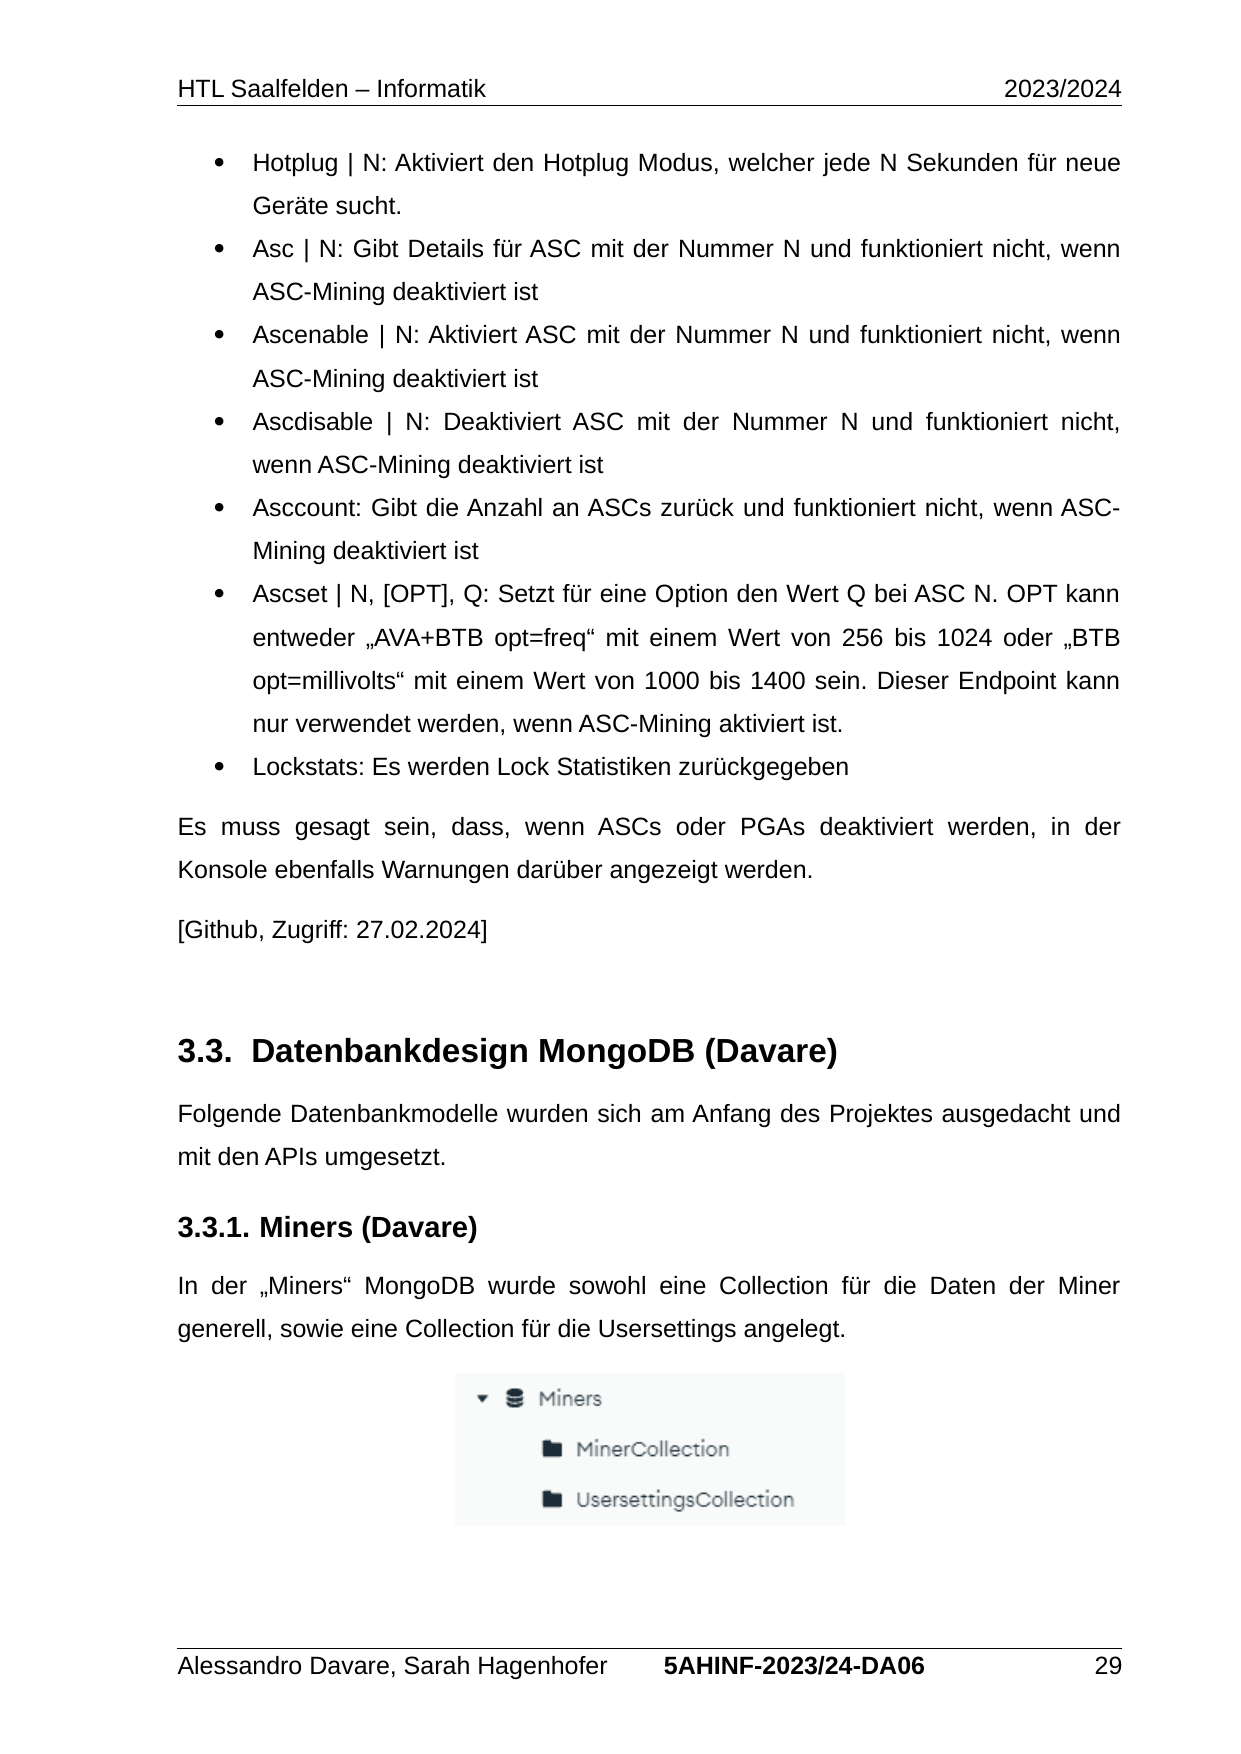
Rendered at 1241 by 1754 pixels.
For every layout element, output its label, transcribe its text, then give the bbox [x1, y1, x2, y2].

list Ascenable | N: Aktiviert ASC mit der Nummer N und funktioniert nicht, wenn ASC-Mining deaktiviert ist [215, 320, 1122, 392]
text [Github, Zugriff: 27.02.2024] [177, 915, 1122, 944]
subtitle Miners (Davare) [177, 1210, 1122, 1243]
text Folgende Datenbankmodelle wurden sich am Anfang des Projektes ausgedacht und mit den APIs umgesetzt. [177, 1099, 1122, 1171]
text In der „Miners“ MongoDB wurde sowohl eine Collection für die Daten der Miner generell, sowie eine Collection für die Usersettings angelegt. [177, 1271, 1122, 1343]
list Ascdisable | N: Deaktiviert ASC mit der Nummer N und funktioniert nicht, wenn ASC-Mining deaktiviert ist [215, 407, 1122, 479]
list Lockstats: Es werden Lock Statistiken zurückgegeben [215, 752, 1122, 781]
text Es muss gesagt sein, dass, wenn ASCs oder PGAs deaktiviert werden, in der Konsole ebenfalls Warnungen darüber angezeigt werden. [177, 812, 1122, 884]
picture [454, 1373, 845, 1526]
list Asc | N: Gibt Details für ASC mit der Nummer N und funktioniert nicht, wenn ASC-Mining deaktiviert ist [215, 234, 1122, 306]
list Ascset | N, [OPT], Q: Setzt für eine Option den Wert Q bei ASC N. OPT kann entweder „AVA+BTB opt=freq“ mit einem Wert von 256 bis 1024 oder „BTB opt=millivolts“ mit einem Wert von 1000 bis 1400 sein. Dieser Endpoint kann nur verwendet werden, wenn ASC-Mining aktiviert ist. [215, 579, 1122, 738]
subtitle Datenbankdesign MongoDB (Davare) [177, 1031, 1122, 1069]
list Asccount: Gibt die Anzahl an ASCs zurück und funktioniert nicht, wenn ASC-Mining deaktiviert ist [215, 493, 1122, 565]
list Hotplug | N: Aktiviert den Hotplug Modus, welcher jede N Sekunden für neue Geräte sucht. [215, 148, 1122, 220]
